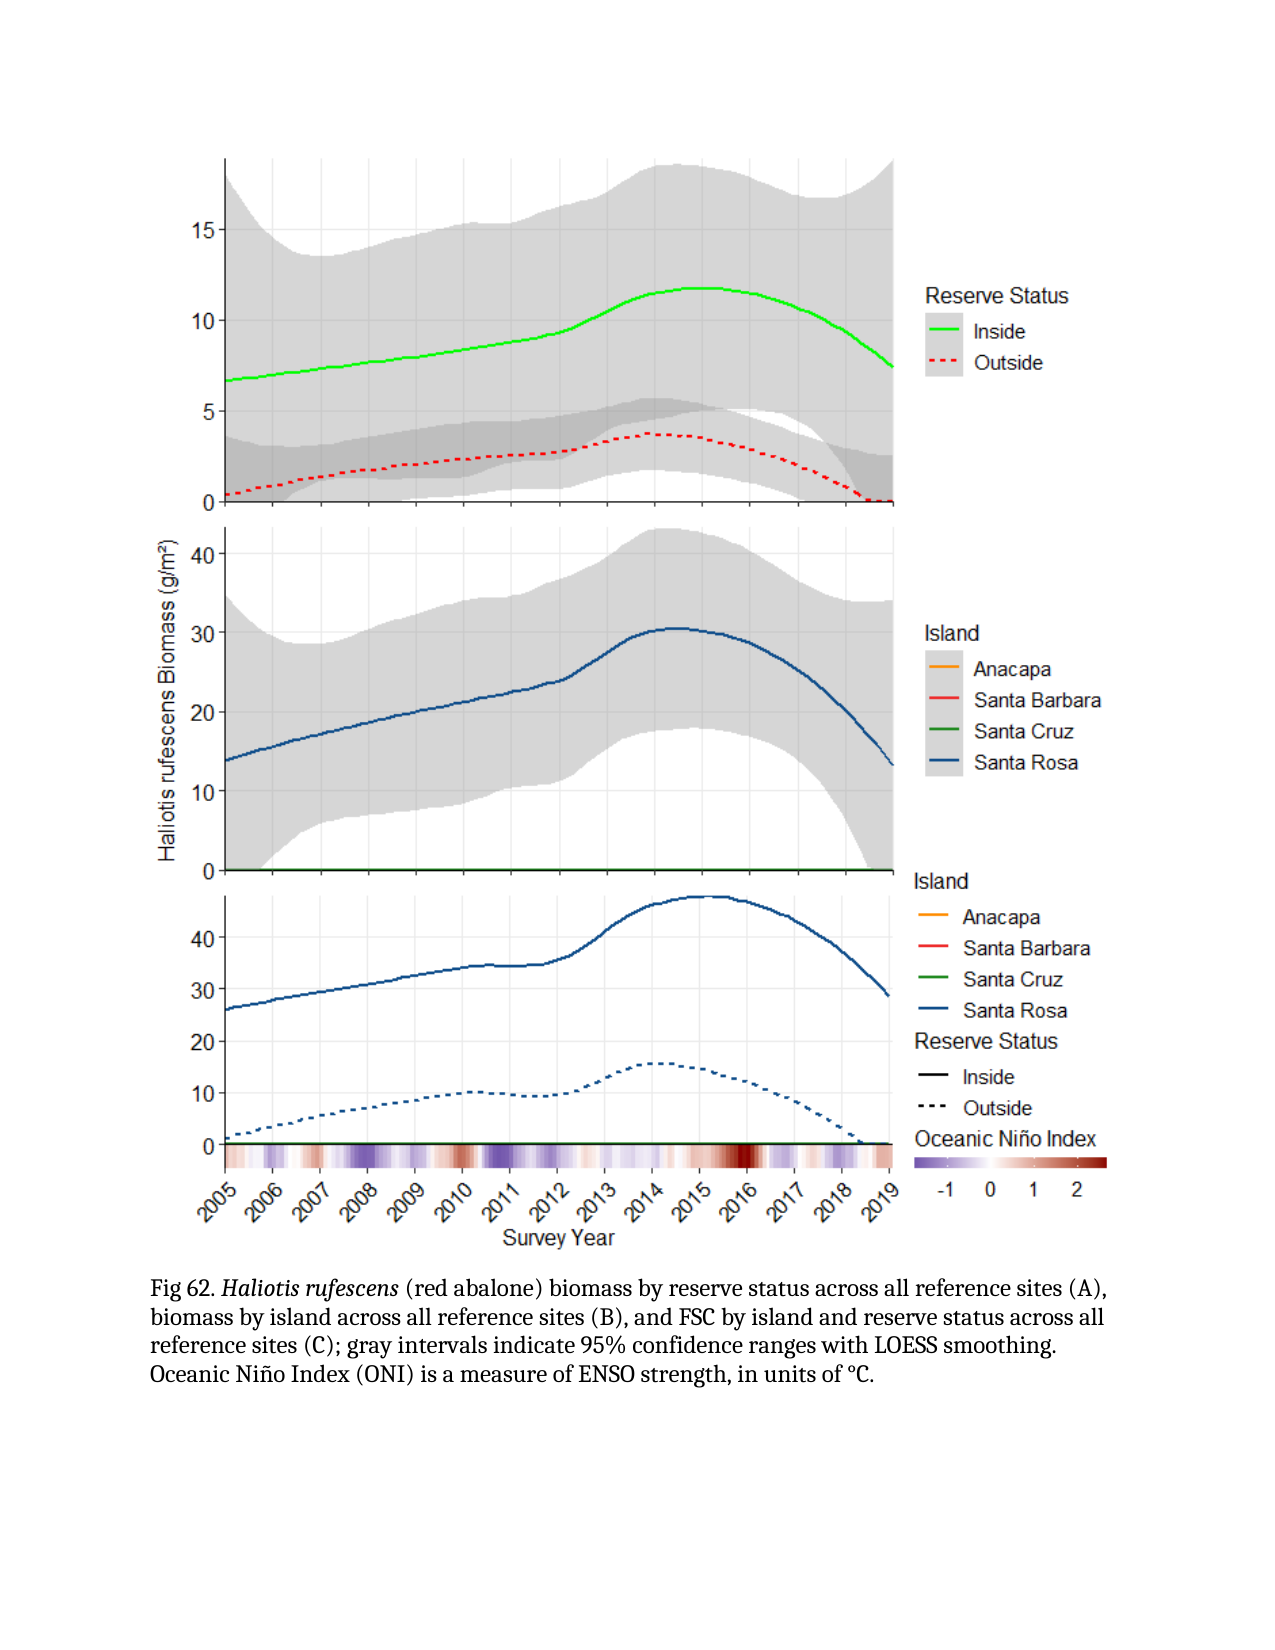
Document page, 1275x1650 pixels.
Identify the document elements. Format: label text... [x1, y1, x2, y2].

text Fig 62. Haliotis rufescens (red abalone) biomass by reserve status across all reference sites (A), biomass by island across all reference sites (B), and FSC by island and reserve status across all reference sites (C); gray intervals indicate 95% confidence ranges with LOESS smoothing. Oceanic Niño Index (ONI) is a measure of ENSO strength, in units of °C. [150, 1274, 1125, 1389]
picture [150, 150, 1125, 1255]
